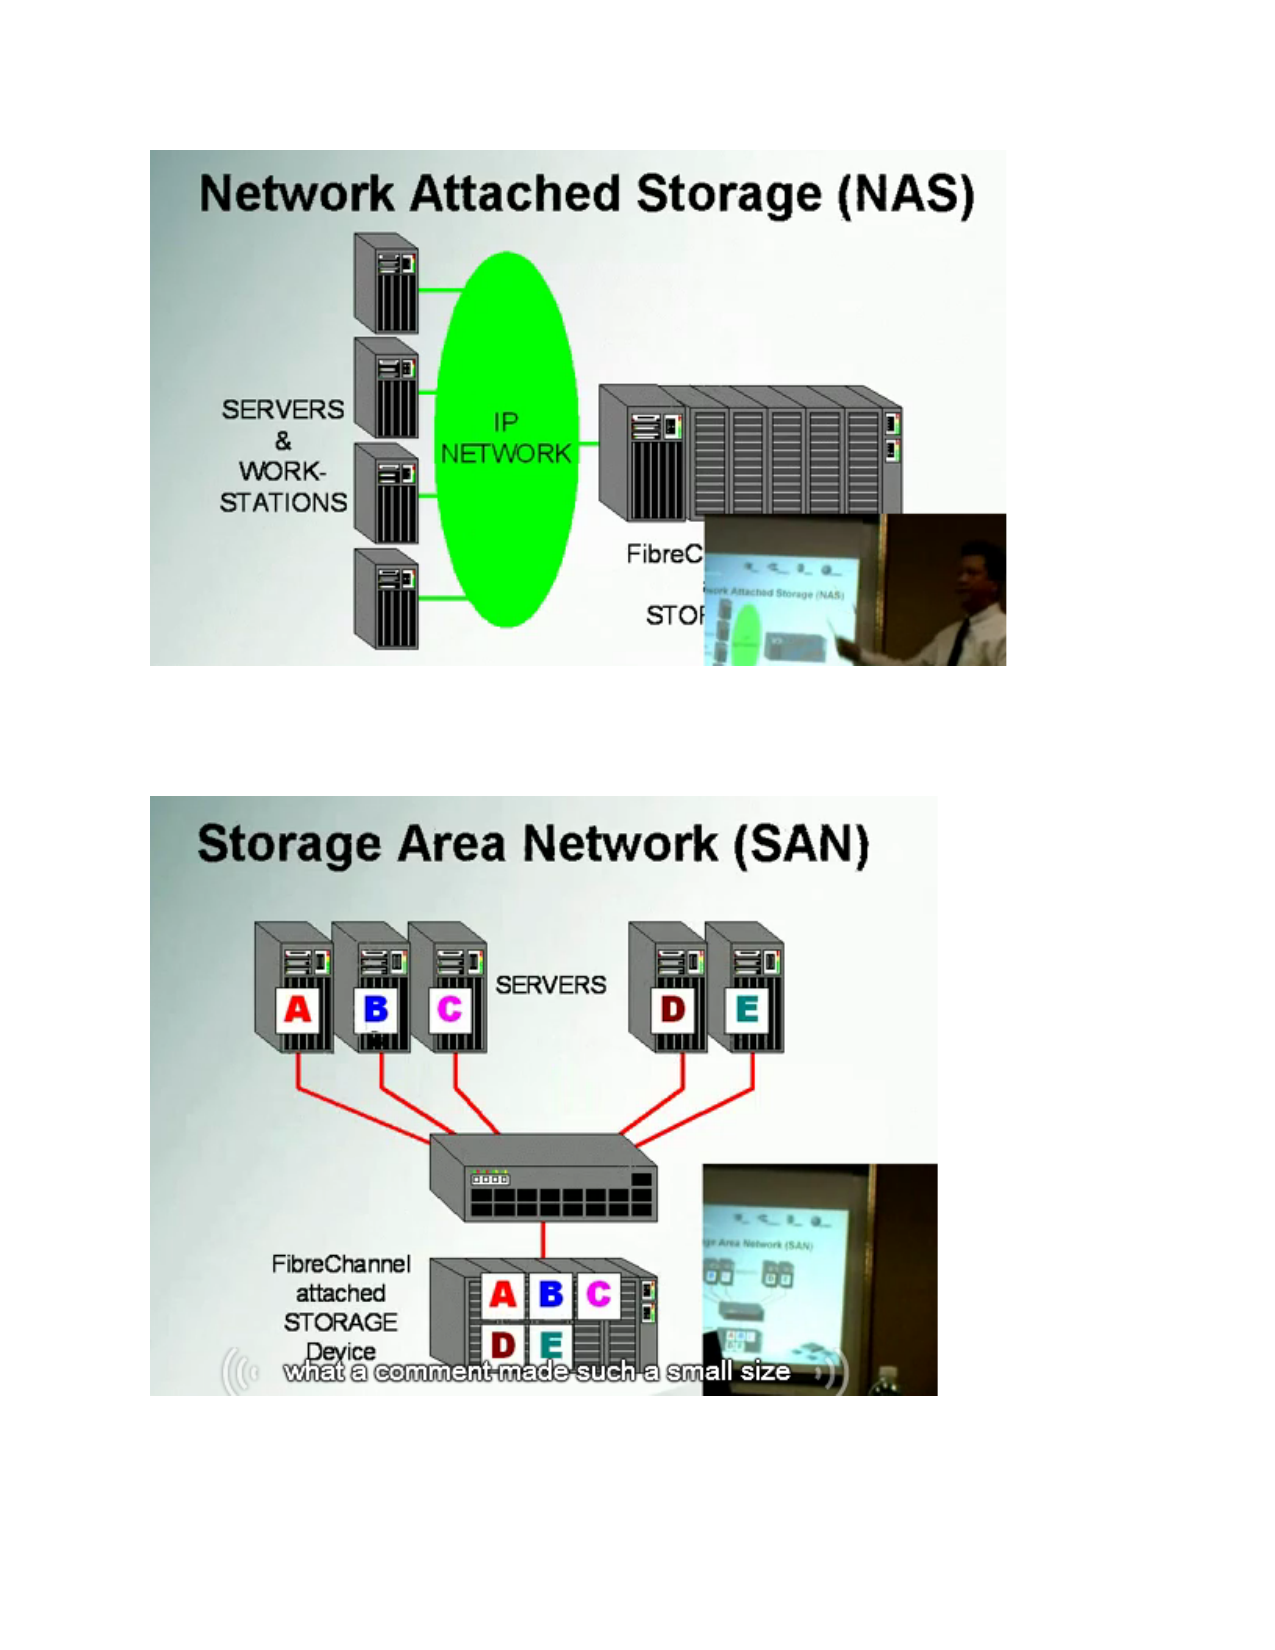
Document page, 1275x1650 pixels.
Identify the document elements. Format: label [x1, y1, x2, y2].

picture [150, 796, 938, 1396]
picture [150, 150, 1007, 666]
